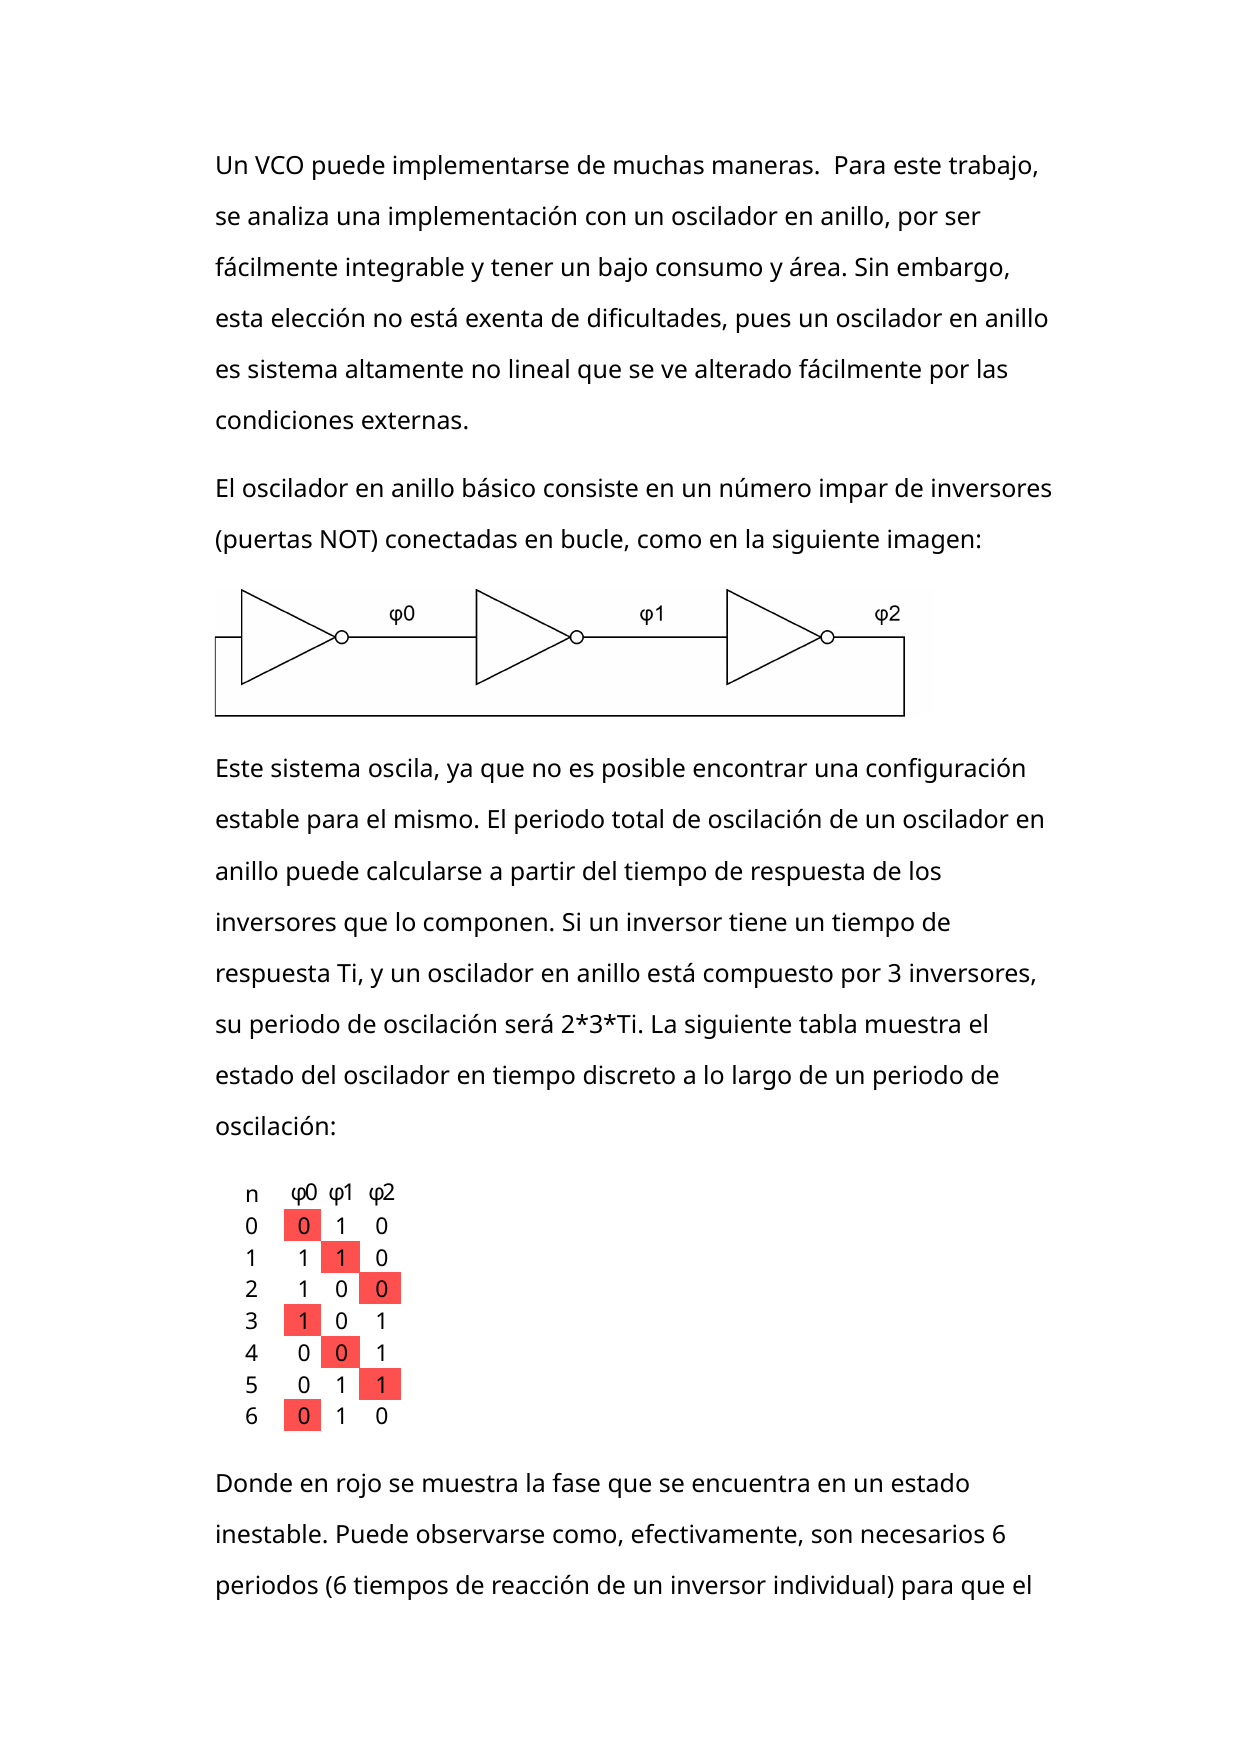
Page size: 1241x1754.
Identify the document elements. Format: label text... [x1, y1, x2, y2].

picture [214, 589, 935, 718]
text Este sistema oscila, ya que no es posible encontrar una configuración estable para el mismo. El periodo total de oscilación de un oscilador en anillo puede calcularse a partir del tiempo de respuesta de los inversores que lo componen. Si un inversor tiene un tiempo de respuesta Ti, y un oscilador en anillo está compuesto por 3 inversores, su periodo de oscilación será 2*3*Ti. La siguiente tabla muestra el estado del oscilador en tiempo discreto a lo largo de un periodo de oscilación: [215, 751, 1063, 1142]
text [215, 1466, 1063, 1602]
text Un VCO puede implementarse de muchas maneras. Para este trabajo, se analiza una implementación con un oscilador en anillo, por ser fácilmente integrable y tener un bajo consumo y área. Sin embargo, esta elección no está exenta de dificultades, pues un oscilador en anillo es sistema altamente no lineal que se ve alterado fácilmente por las condiciones externas. [215, 148, 1063, 437]
text El oscilador en anillo básico consiste en un número impar de inversores (puertas NOT) conectadas en bucle, como en la siguiente imagen: [215, 471, 1063, 556]
